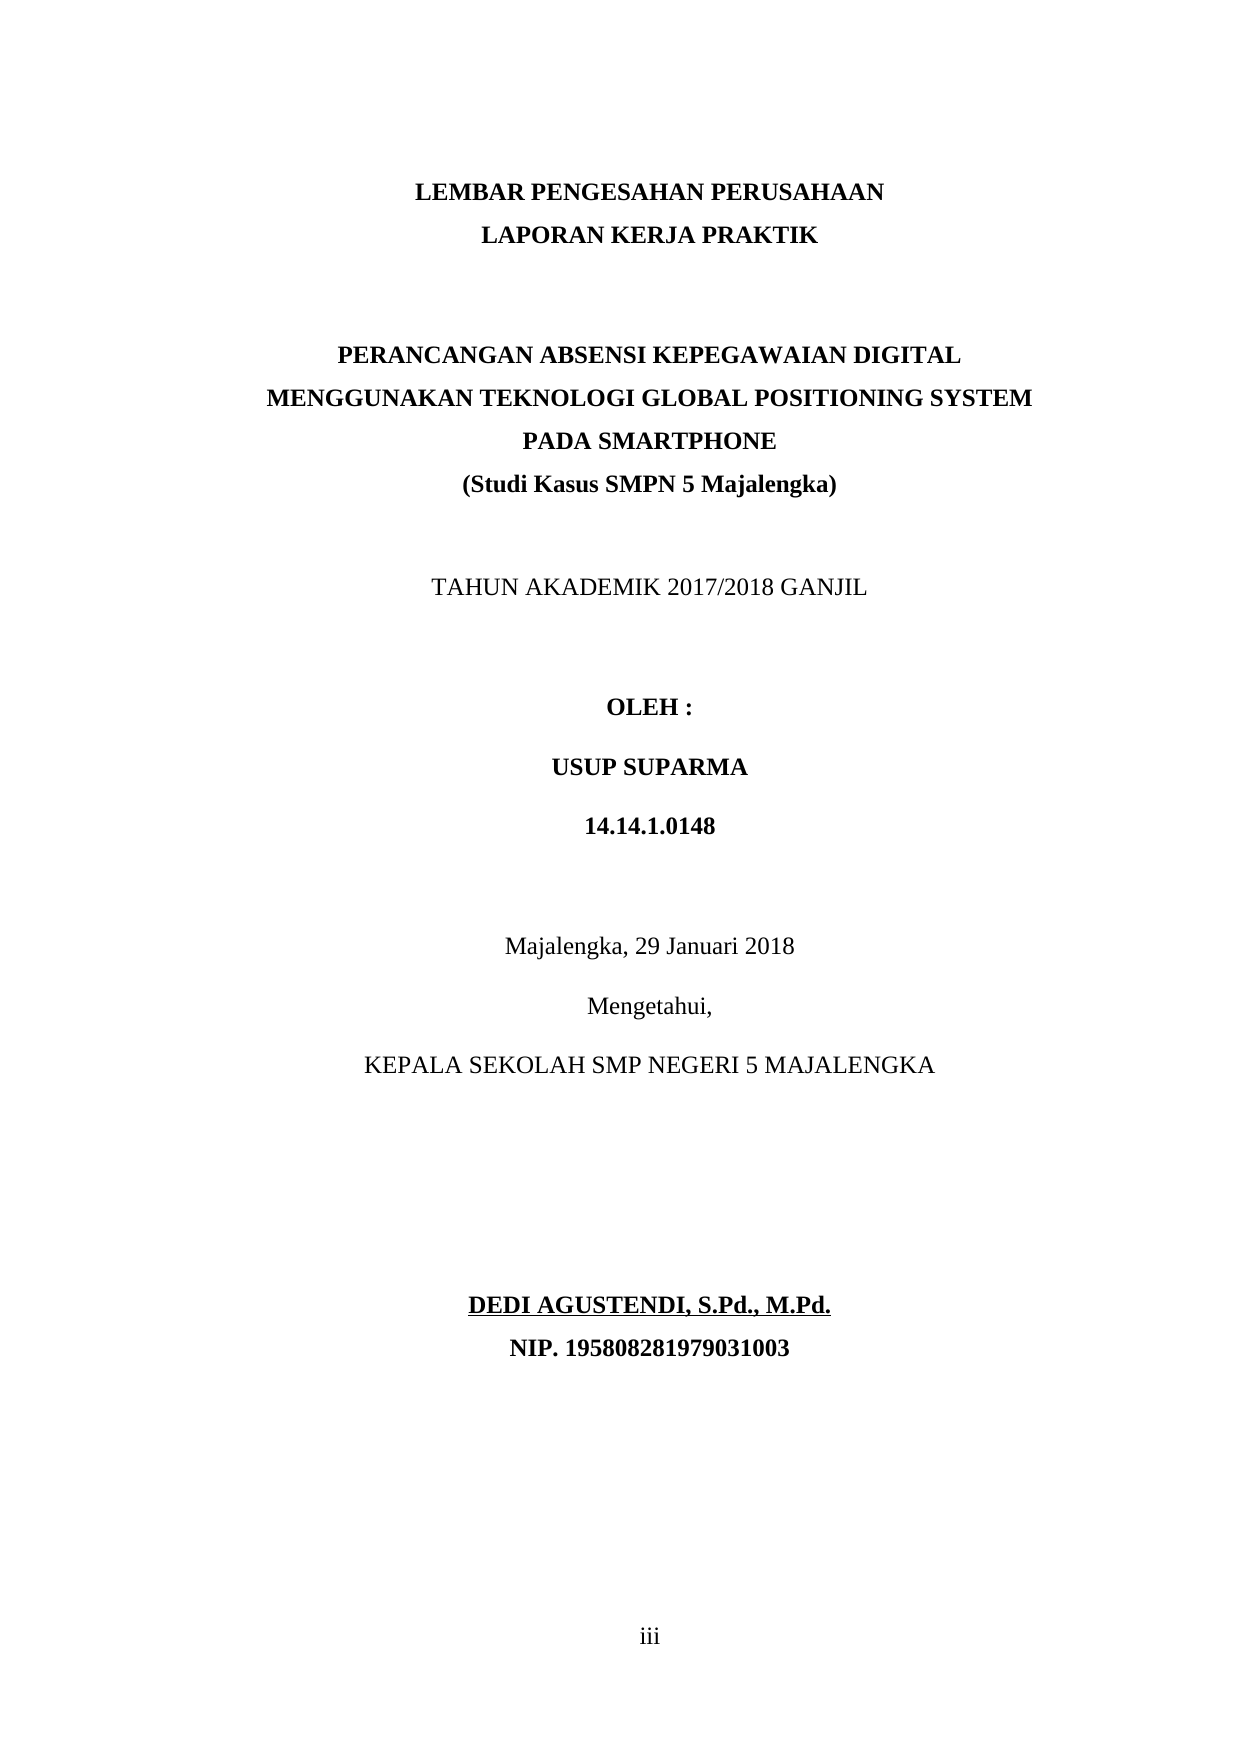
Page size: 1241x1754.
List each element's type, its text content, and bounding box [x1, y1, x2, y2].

text PERANCANGAN ABSENSI KEPEGAWAIAN DIGITAL MENGGUNAKAN TEKNOLOGI GLOBAL POSITIONING SYSTEM PADA SMARTPHONE [236, 340, 1063, 455]
text LEMBAR PENGESAHAN PERUSAHAAN [236, 177, 1063, 206]
text Majalengka, 29 Januari 2018 [236, 931, 1063, 960]
text DEDI AGUSTENDI, S.Pd., M.Pd. [236, 1290, 1063, 1318]
text (Studi Kasus SMPN 5 Majalengka) [236, 469, 1063, 498]
text 14.14.1.0148 [236, 811, 1063, 840]
text KEPALA SEKOLAH SMP NEGERI 5 MAJALENGKA [236, 1051, 1063, 1079]
text USUP SUPARMA [236, 752, 1063, 780]
text Mengetahui, [236, 991, 1063, 1019]
text TAHUN AKADEMIK 2017/2018 GANJIL [236, 572, 1063, 601]
text OLEH : [236, 692, 1063, 721]
text LAPORAN KERJA PRAKTIK [236, 220, 1063, 249]
text NIP. 195808281979031003 [236, 1333, 1063, 1362]
